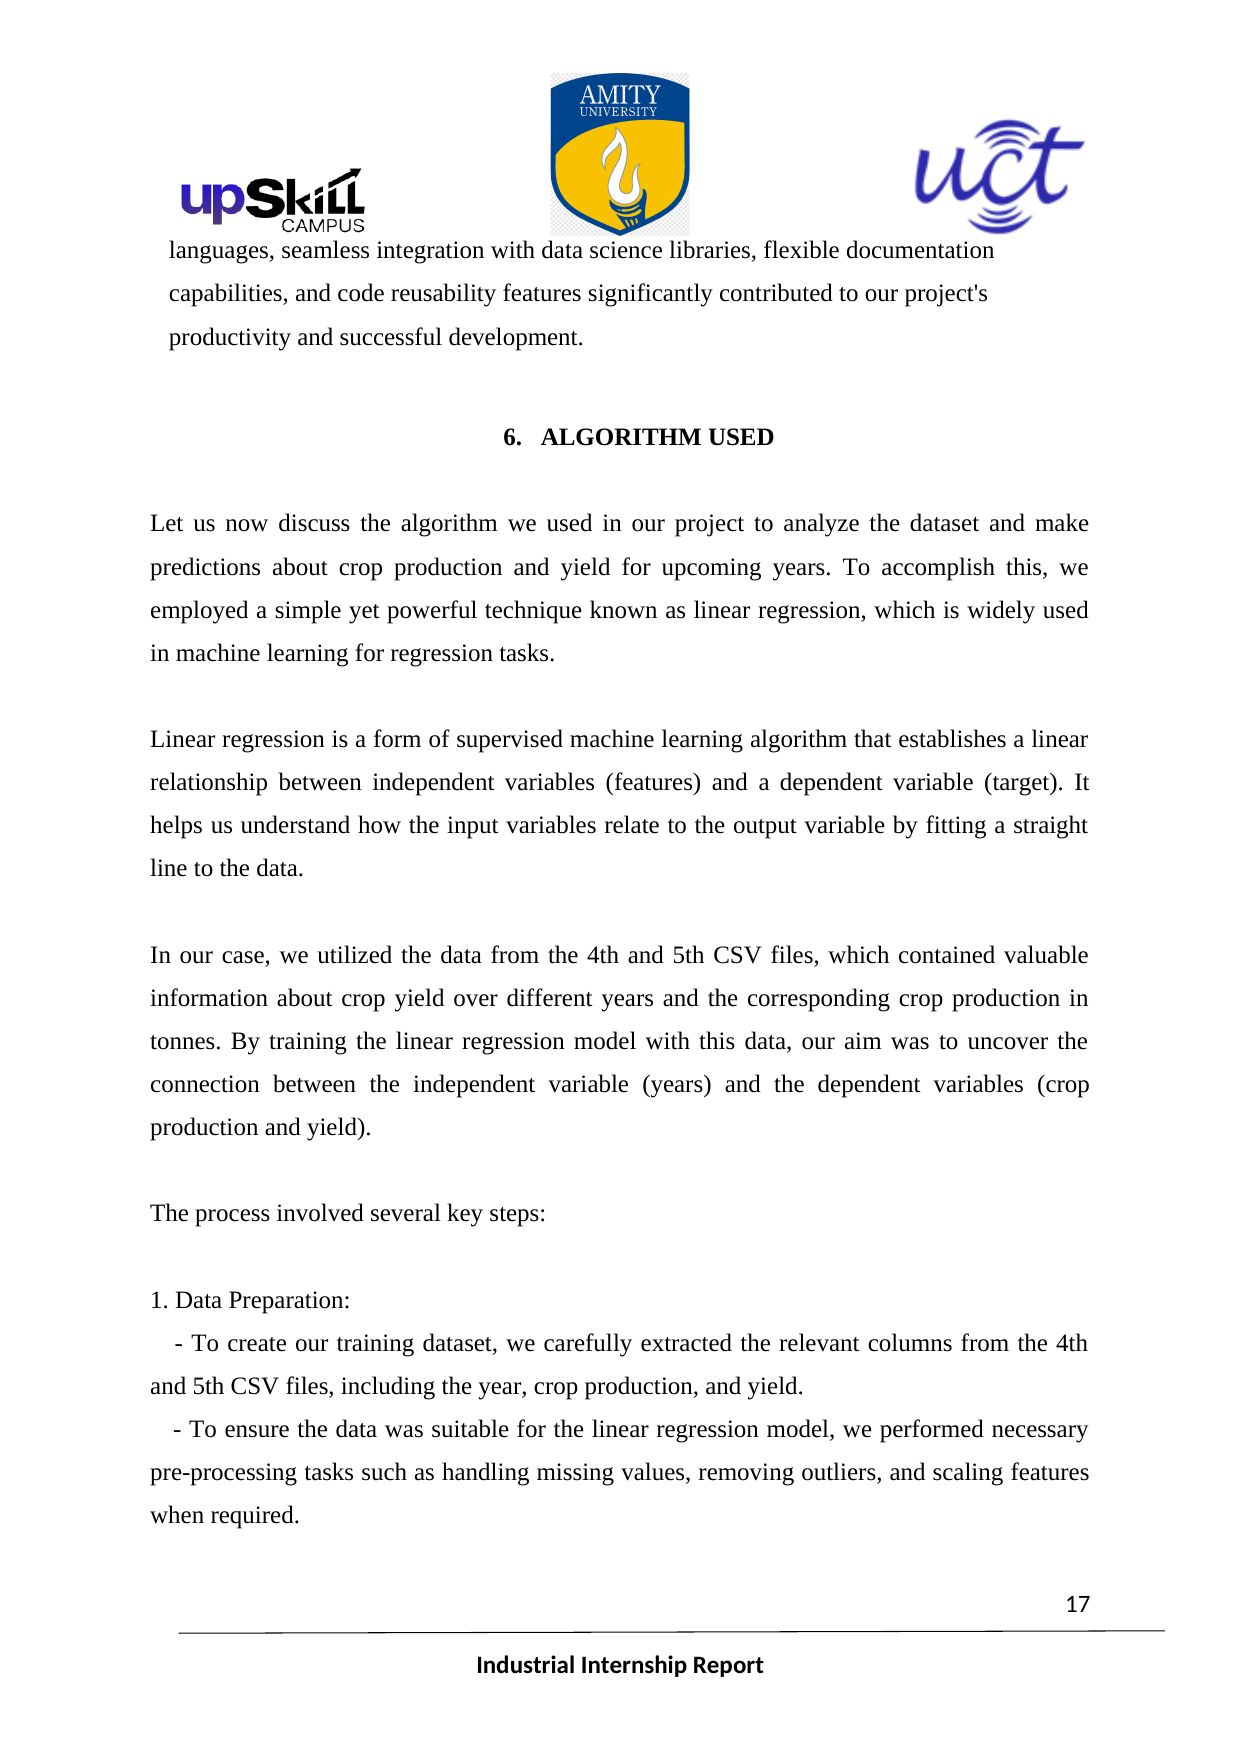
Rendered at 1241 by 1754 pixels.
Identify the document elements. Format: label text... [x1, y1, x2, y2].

text - To ensure the data was suitable for the linear regression model, we performed necessary pre-processing tasks such as handling missing values, removing outliers, and scaling features when required. [150, 1414, 1090, 1529]
picture [150, 155, 396, 236]
list ALGORITHM USED [187, 422, 1090, 451]
text Let us now discuss the algorithm we used in our project to analyze the dataset and make predictions about crop production and yield for upcoming years. To accomplish this, we employed a simple yet powerful technique known as linear regression, which is widely used in machine learning for regression tasks. [150, 508, 1090, 667]
text 1. Data Preparation: [150, 1285, 1090, 1313]
picture [912, 110, 1091, 236]
text The process involved several key steps: [150, 1198, 1090, 1227]
text Linear regression is a form of supervised machine learning algorithm that establishes a linear relationship between independent variables (features) and a dependent variable (target). It helps us understand how the input variables relate to the output variable by fitting a straight line to the data. [150, 724, 1090, 882]
text - To create our training dataset, we carefully extracted the relevant columns from the 4th and 5th CSV files, including the year, crop production, and yield. [150, 1328, 1090, 1400]
text In our case, we utilized the data from the 4th and 5th CSV files, which contained valuable information about crop yield over different years and the corresponding crop production in tonnes. By training the linear regression model with this data, our aim was to uncover the connection between the independent variable (years) and the dependent variables (crop production and yield). [150, 940, 1090, 1141]
picture [550, 73, 690, 236]
